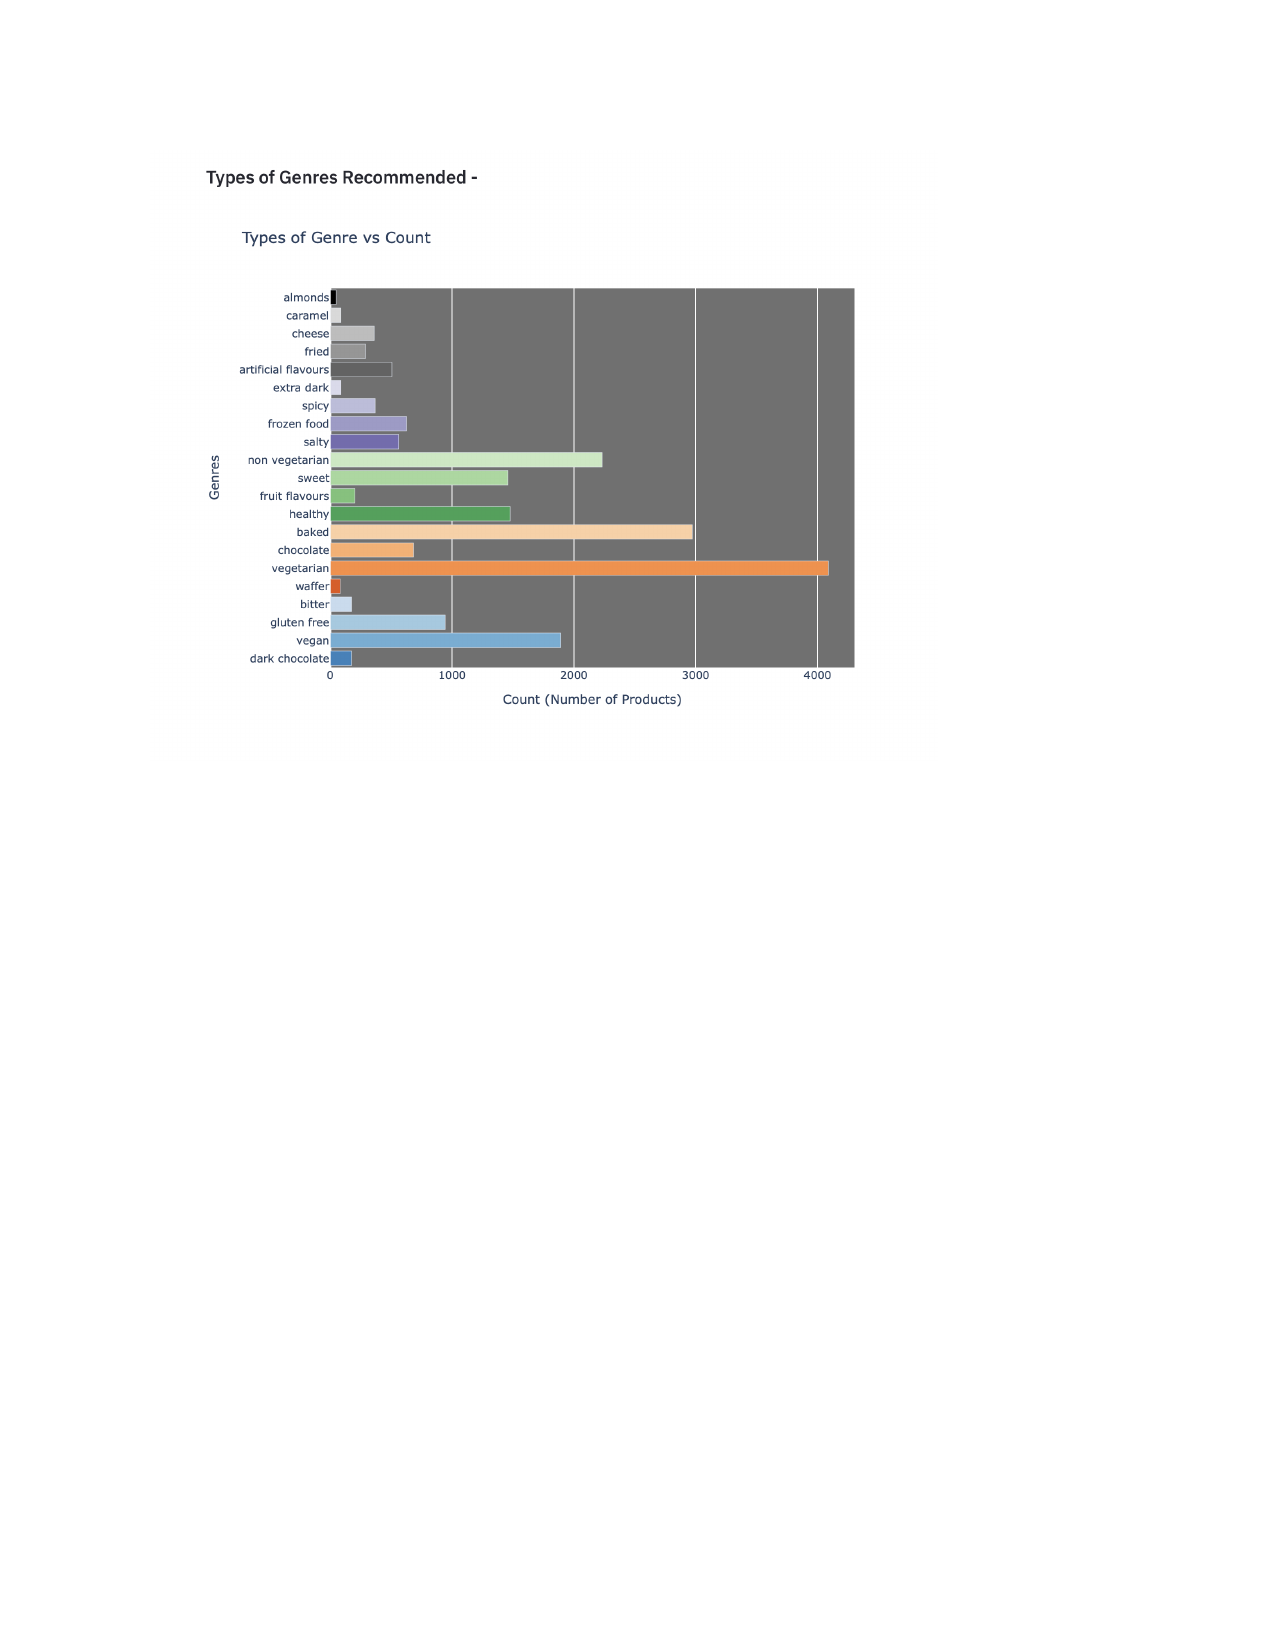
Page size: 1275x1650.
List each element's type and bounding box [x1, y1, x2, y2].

picture [150, 150, 939, 761]
